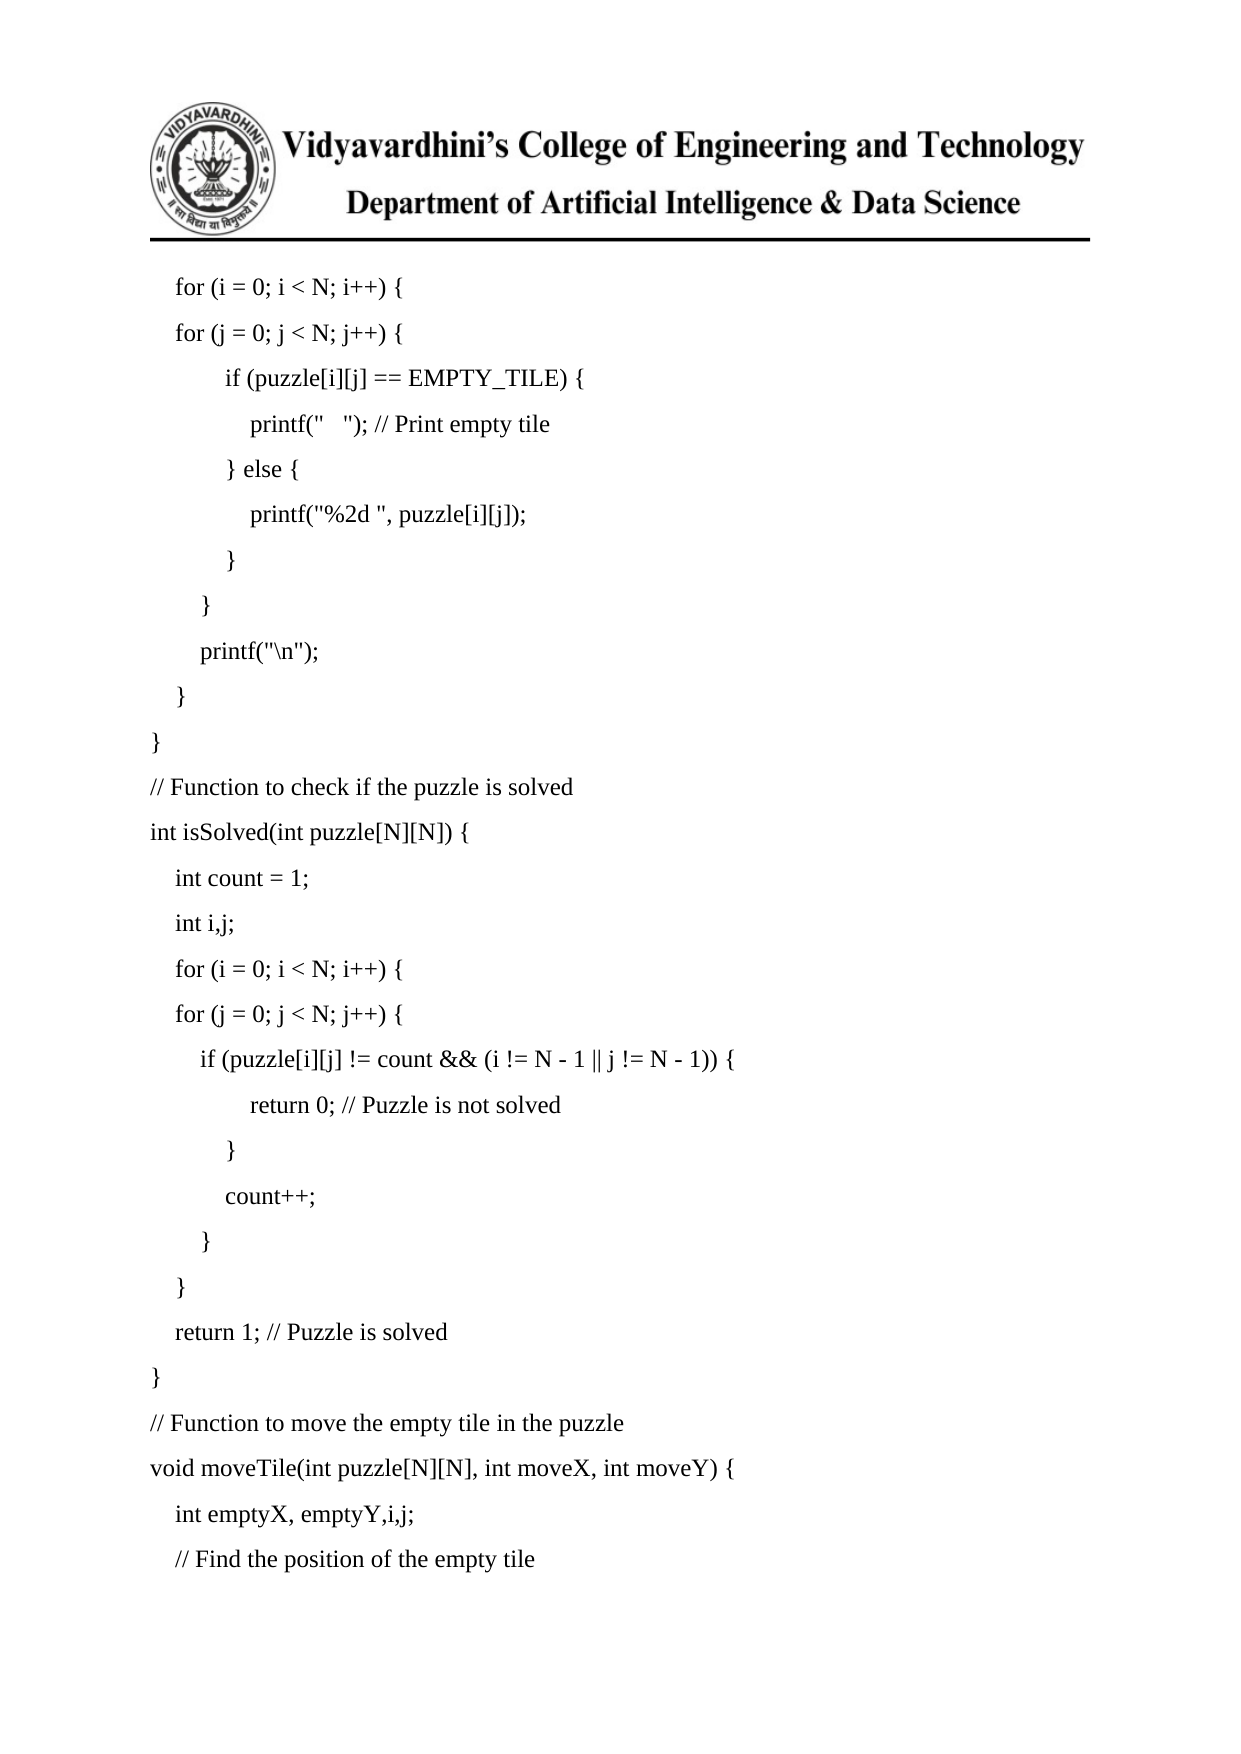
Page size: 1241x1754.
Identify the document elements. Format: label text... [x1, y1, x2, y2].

text return 1; // Puzzle is solved [150, 1317, 1090, 1346]
picture [150, 102, 1091, 245]
text } [150, 727, 1090, 755]
text } [150, 681, 1090, 710]
text printf(" "); // Print empty tile [150, 409, 1090, 437]
text count++; [150, 1181, 1090, 1209]
text printf("\n"); [150, 636, 1090, 664]
text if (puzzle[i][j] == EMPTY_TILE) { [150, 363, 1090, 392]
text } [150, 590, 1090, 619]
text } [150, 1135, 1090, 1164]
text // Function to move the empty tile in the puzzle [150, 1408, 1090, 1437]
text int i,j; [150, 908, 1090, 937]
text int emptyX, emptyY,i,j; [150, 1499, 1090, 1527]
text // Function to check if the puzzle is solved [150, 772, 1090, 801]
text // Find the position of the empty tile [150, 1544, 1090, 1573]
text int isSolved(int puzzle[N][N]) { [150, 817, 1090, 846]
text } else { [150, 454, 1090, 483]
text for (j = 0; j < N; j++) { [150, 999, 1090, 1028]
text if (puzzle[i][j] != count && (i != N - 1 || j != N - 1)) { [150, 1044, 1090, 1073]
text for (i = 0; i < N; i++) { [150, 272, 1090, 301]
text } [150, 1272, 1090, 1300]
text } [150, 1226, 1090, 1255]
text int count = 1; [150, 863, 1090, 892]
text for (j = 0; j < N; j++) { [150, 318, 1090, 347]
text printf("%2d ", puzzle[i][j]); [150, 499, 1090, 528]
text void moveTile(int puzzle[N][N], int moveX, int moveY) { [150, 1453, 1090, 1482]
text return 0; // Puzzle is not solved [150, 1090, 1090, 1119]
text for (i = 0; i < N; i++) { [150, 954, 1090, 982]
text } [150, 1362, 1090, 1391]
text } [150, 545, 1090, 574]
